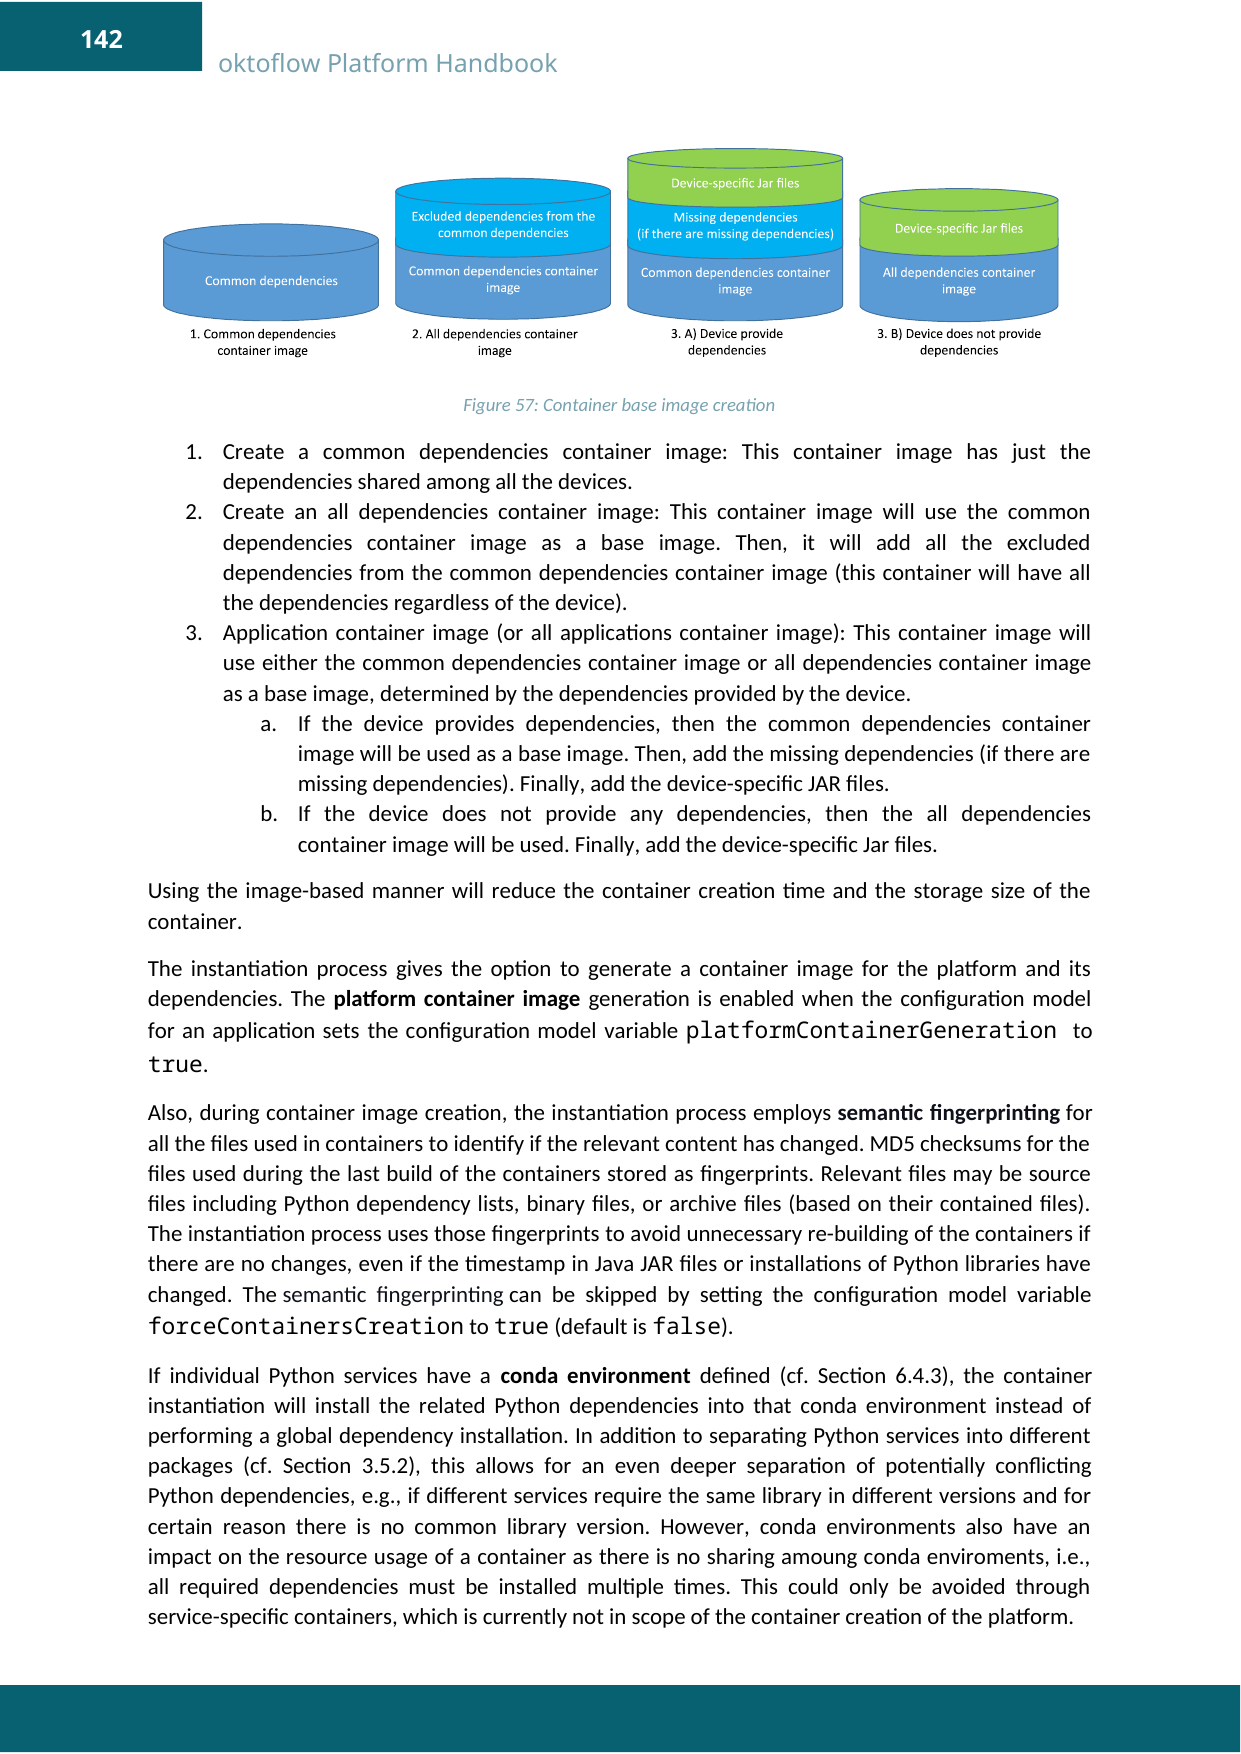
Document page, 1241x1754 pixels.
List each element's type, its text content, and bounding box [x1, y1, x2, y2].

text If individual Python services have a conda environment defined (cf. Section 6.4.3), the container instantiation will install the related Python dependencies into that conda environment instead of performing a global dependency installation. In addition to separating Python services into different packages (cf. Section 3.5.2), this allows for an even deeper separation of potentially conflicting Python dependencies, e.g., if different services require the same library in different versions and for certain reason there is no common library version. However, conda environments also have an impact on the resource usage of a container as there is no sharing amoung conda enviroments, i.e., all required dependencies must be installed multiple times. This could only be avoided through service-specific containers, which is currently not in scope of the container creation of the platform. [148, 1361, 1093, 1630]
list If the device provides dependencies, then the common dependencies container image will be used as a base image. Then, add the missing dependencies (if there are missing dependencies). Finally, add the device-specific JAR files. [260, 709, 1093, 797]
list Create an all dependencies container image: This container image will use the common dependencies container image as a base image. Then, it will add all the excluded dependencies from the common dependencies container image (this container will have all the dependencies regardless of the device). [185, 497, 1093, 616]
list Application container image (or all applications container image): This container image will use either the common dependencies container image or all dependencies container image as a base image, determined by the dependencies provided by the device. [185, 618, 1093, 707]
text Using the image-based manner will reduce the container creation time and the storage size of the container. [148, 877, 1093, 935]
list Create a common dependencies container image: This container image has just the dependencies shared among all the devices. [185, 437, 1093, 495]
text Also, during container image creation, the instantiation process employs semantic fingerprinting for all the files used in containers to identify if the relevant content has changed. MD5 checksums for the files used during the last build of the containers stored as fingerprints. Relevant files may be source files including Python dependency lists, binary files, or archive files (based on their contained files). The instantiation process uses those fingerprints to avoid unnecessary re-building of the containers if there are no changes, even if the timestamp in Java JAR files or installations of Python libraries have changed. The semantic fingerprinting can be skipped by setting the configuration model variable forceContainersCreation to true (default is false). [148, 1098, 1093, 1342]
text Figure 57: Container base image creation [148, 393, 1093, 416]
list If the device does not provide any dependencies, then the all dependencies container image will be used. Finally, add the device-specific Jar files. [260, 799, 1093, 858]
text The instantiation process gives the option to generate a container image for the platform and its dependencies. The platform container image generation is enabled when the configuration model for an application sets the configuration model variable platformContainerGeneration to true. [148, 954, 1093, 1079]
